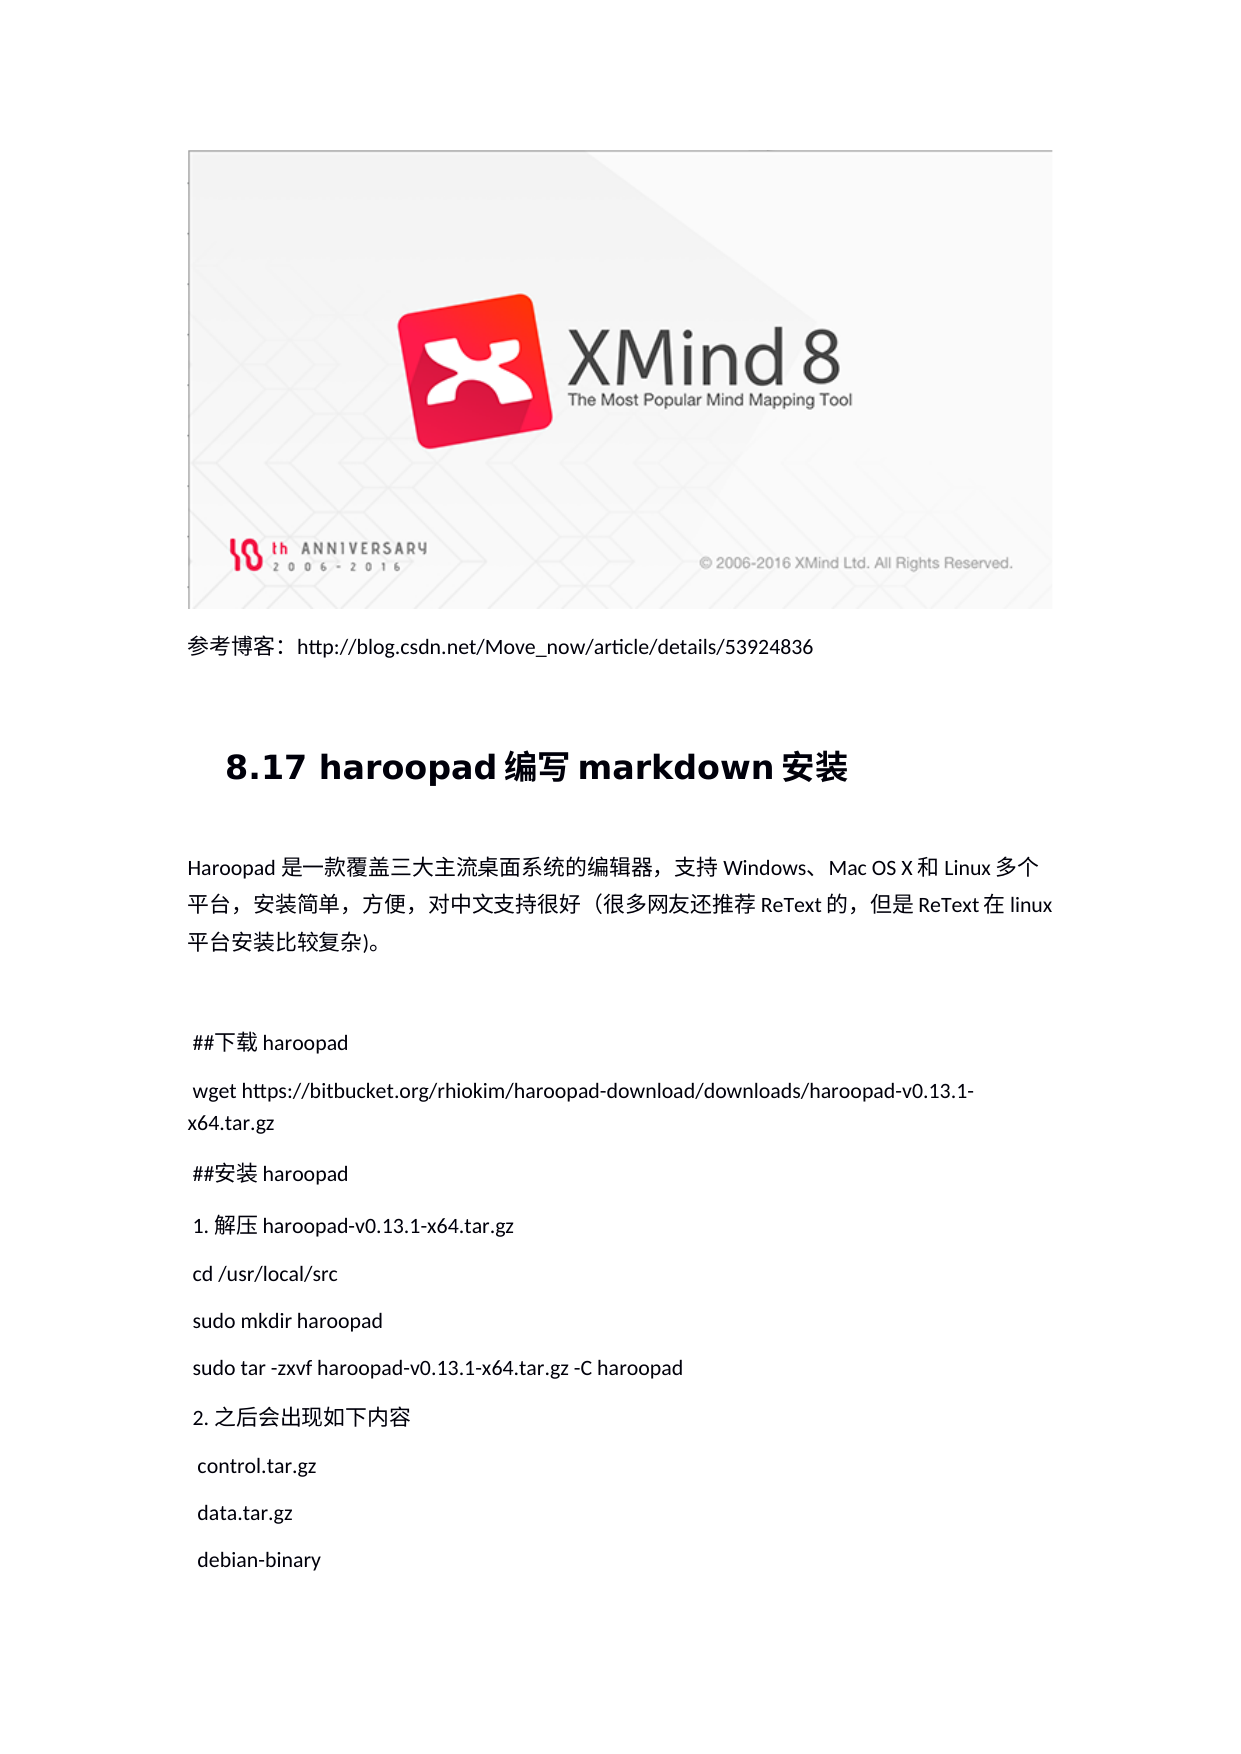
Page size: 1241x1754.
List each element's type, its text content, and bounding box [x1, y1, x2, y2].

list sudo mkdir haroopad [187, 1307, 1053, 1334]
list wget https://bitbucket.org/rhiokim/haroopad-download/downloads/haroopad-v0.13.1-x64.tar.gz [187, 1077, 1053, 1136]
list 2. 之后会出现如下内容 [187, 1400, 1053, 1432]
list 8.17 haroopad编写markdown安装 [225, 741, 1053, 789]
list debian-binary [187, 1546, 1053, 1572]
list data.tar.gz [187, 1499, 1053, 1526]
list control.tar.gz [187, 1453, 1053, 1479]
picture [187, 150, 1053, 609]
list ##下载haroopad [187, 1024, 1053, 1056]
list sudo tar -zxvf haroopad-v0.13.1-x64.tar.gz -C haroopad [187, 1354, 1053, 1380]
text 参考博客：http://blog.csdn.net/Move_now/article/details/53924836 [187, 629, 1053, 661]
list Haroopad 是一款覆盖三大主流桌面系统的编辑器，支持 Windows、Mac OS X 和 Linux多个平台，安装简单，方便，对中文支持很好（很多网友还推荐ReText的，但是ReText在linux平台安装比较复杂)。 [187, 849, 1053, 957]
list ##安装haroopad [187, 1156, 1053, 1187]
list cd /usr/local/src [187, 1261, 1053, 1287]
list 1. 解压haroopad-v0.13.1-x64.tar.gz [187, 1208, 1053, 1240]
